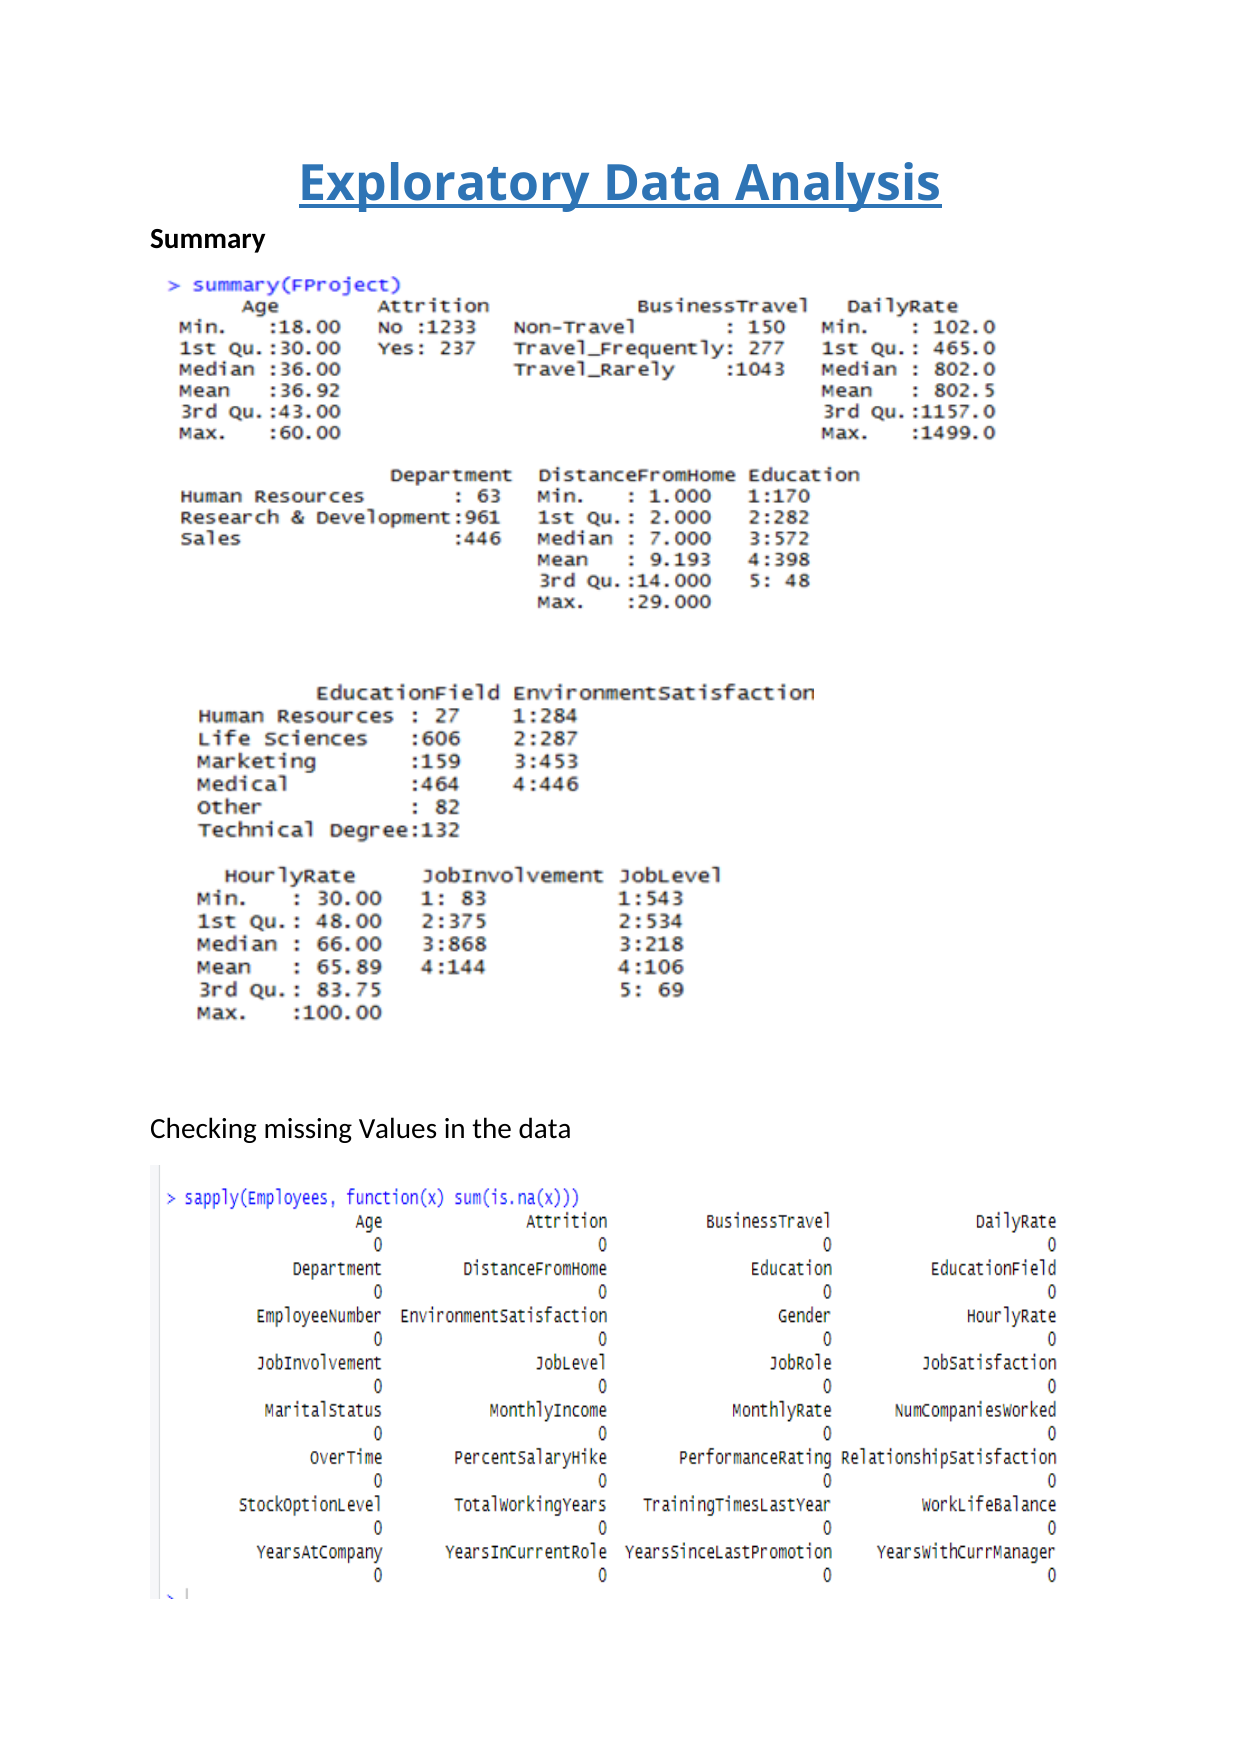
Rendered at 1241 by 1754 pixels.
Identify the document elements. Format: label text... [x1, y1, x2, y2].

picture [150, 1165, 1114, 1599]
picture [150, 637, 814, 1044]
subtitle Exploratory Data Analysis [150, 147, 1090, 215]
picture [150, 275, 1091, 619]
text Checking missing Values in the data [150, 1110, 1090, 1145]
text Summary [150, 220, 1090, 256]
